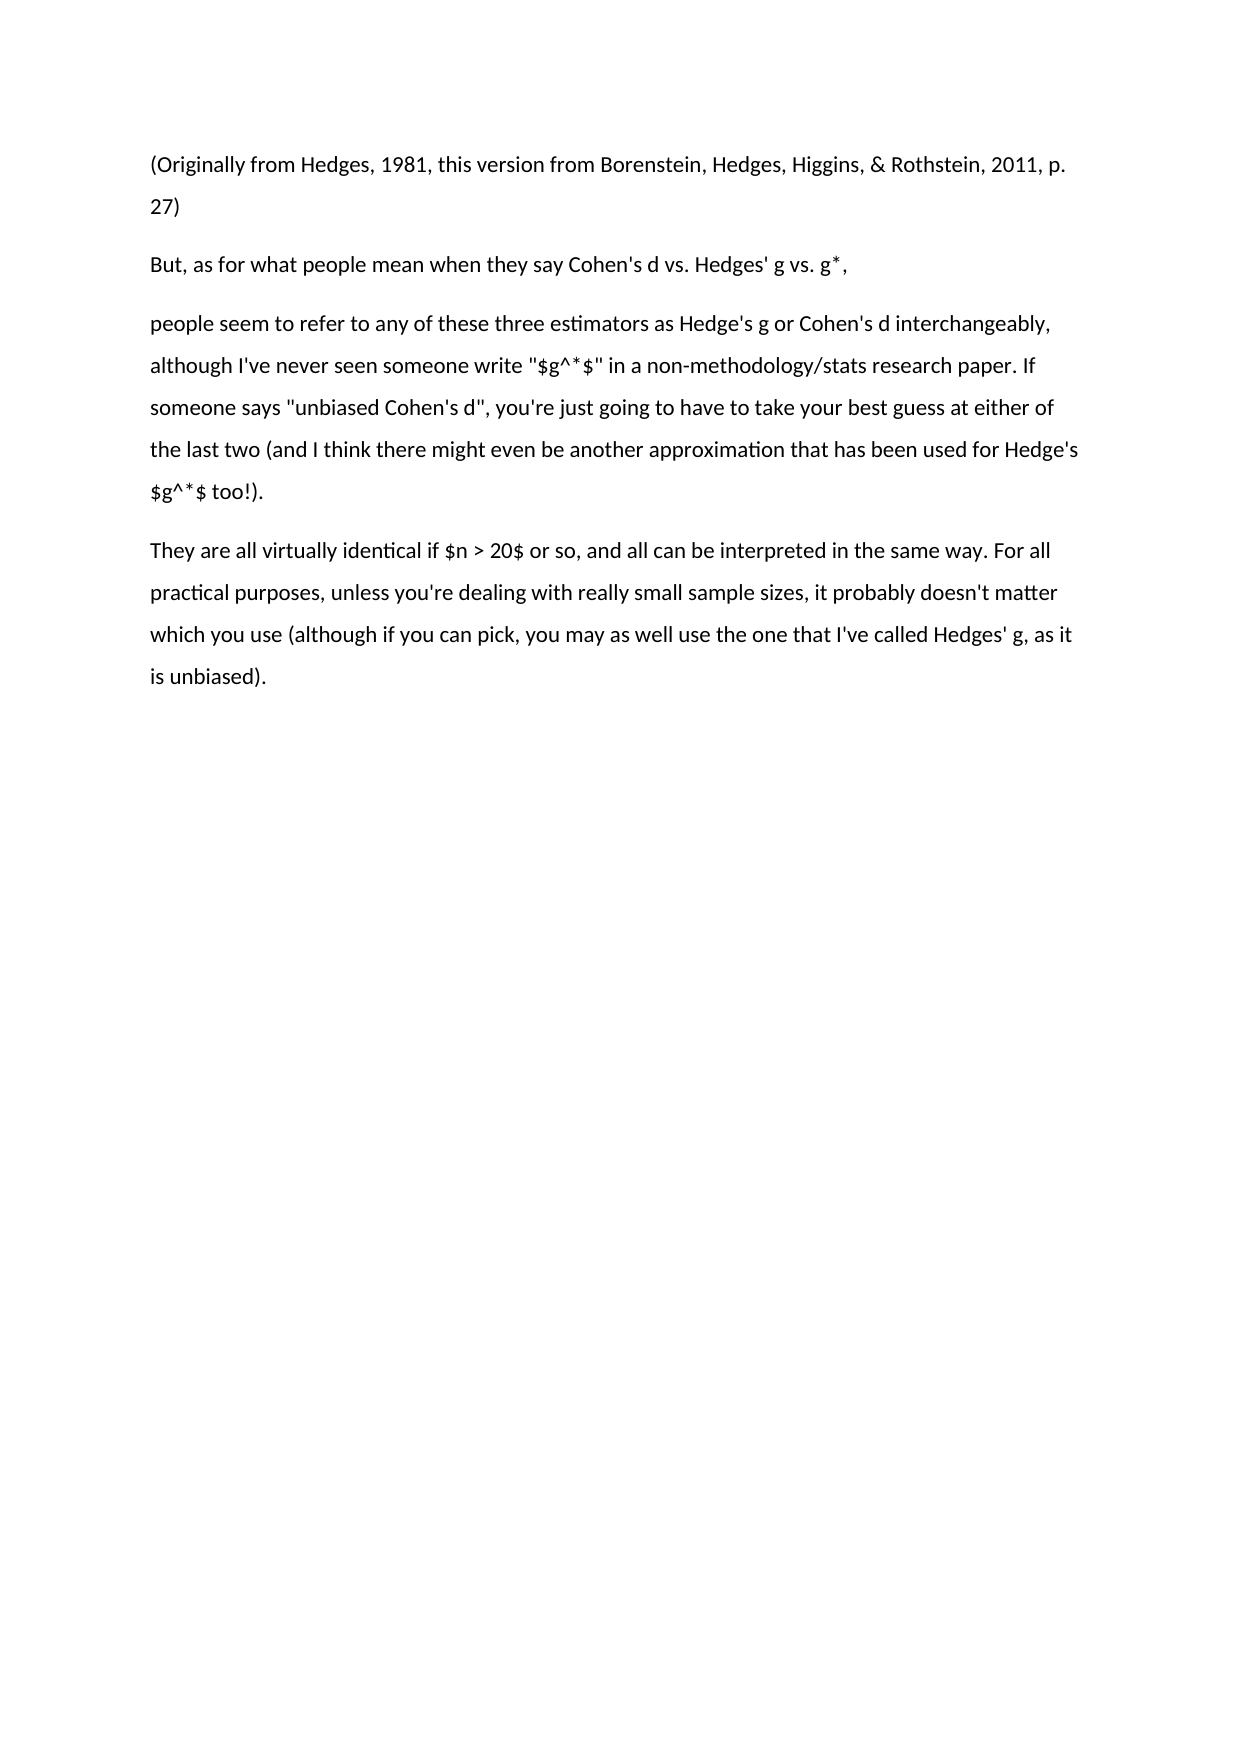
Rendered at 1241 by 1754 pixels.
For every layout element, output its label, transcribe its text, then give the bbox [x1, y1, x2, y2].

text people seem to refer to any of these three estimators as Hedge's g or Cohen's d interchangeably, although I've never seen someone write "$g^*$" in a non-methodology/stats research paper. If someone says "unbiased Cohen's d", you're just going to have to take your best guess at either of the last two (and I think there might even be another approximation that has been used for Hedge's $g^*$ too!). [150, 309, 1090, 505]
text They are all virtually identical if $n > 20$ or so, and all can be interpreted in the same way. For all practical purposes, unless you're dealing with really small sample sizes, it probably doesn't matter which you use (although if you can pick, you may as well use the one that I've called Hedges' g, as it is unbiased). [150, 536, 1090, 690]
text (Originally from Hedges, 1981, this version from Borenstein, Hedges, Higgins, & Rothstein, 2011, p. 27) [150, 150, 1090, 220]
text But, as for what people mean when they say Cohen's d vs. Hedges' g vs. g*, [150, 251, 1090, 279]
